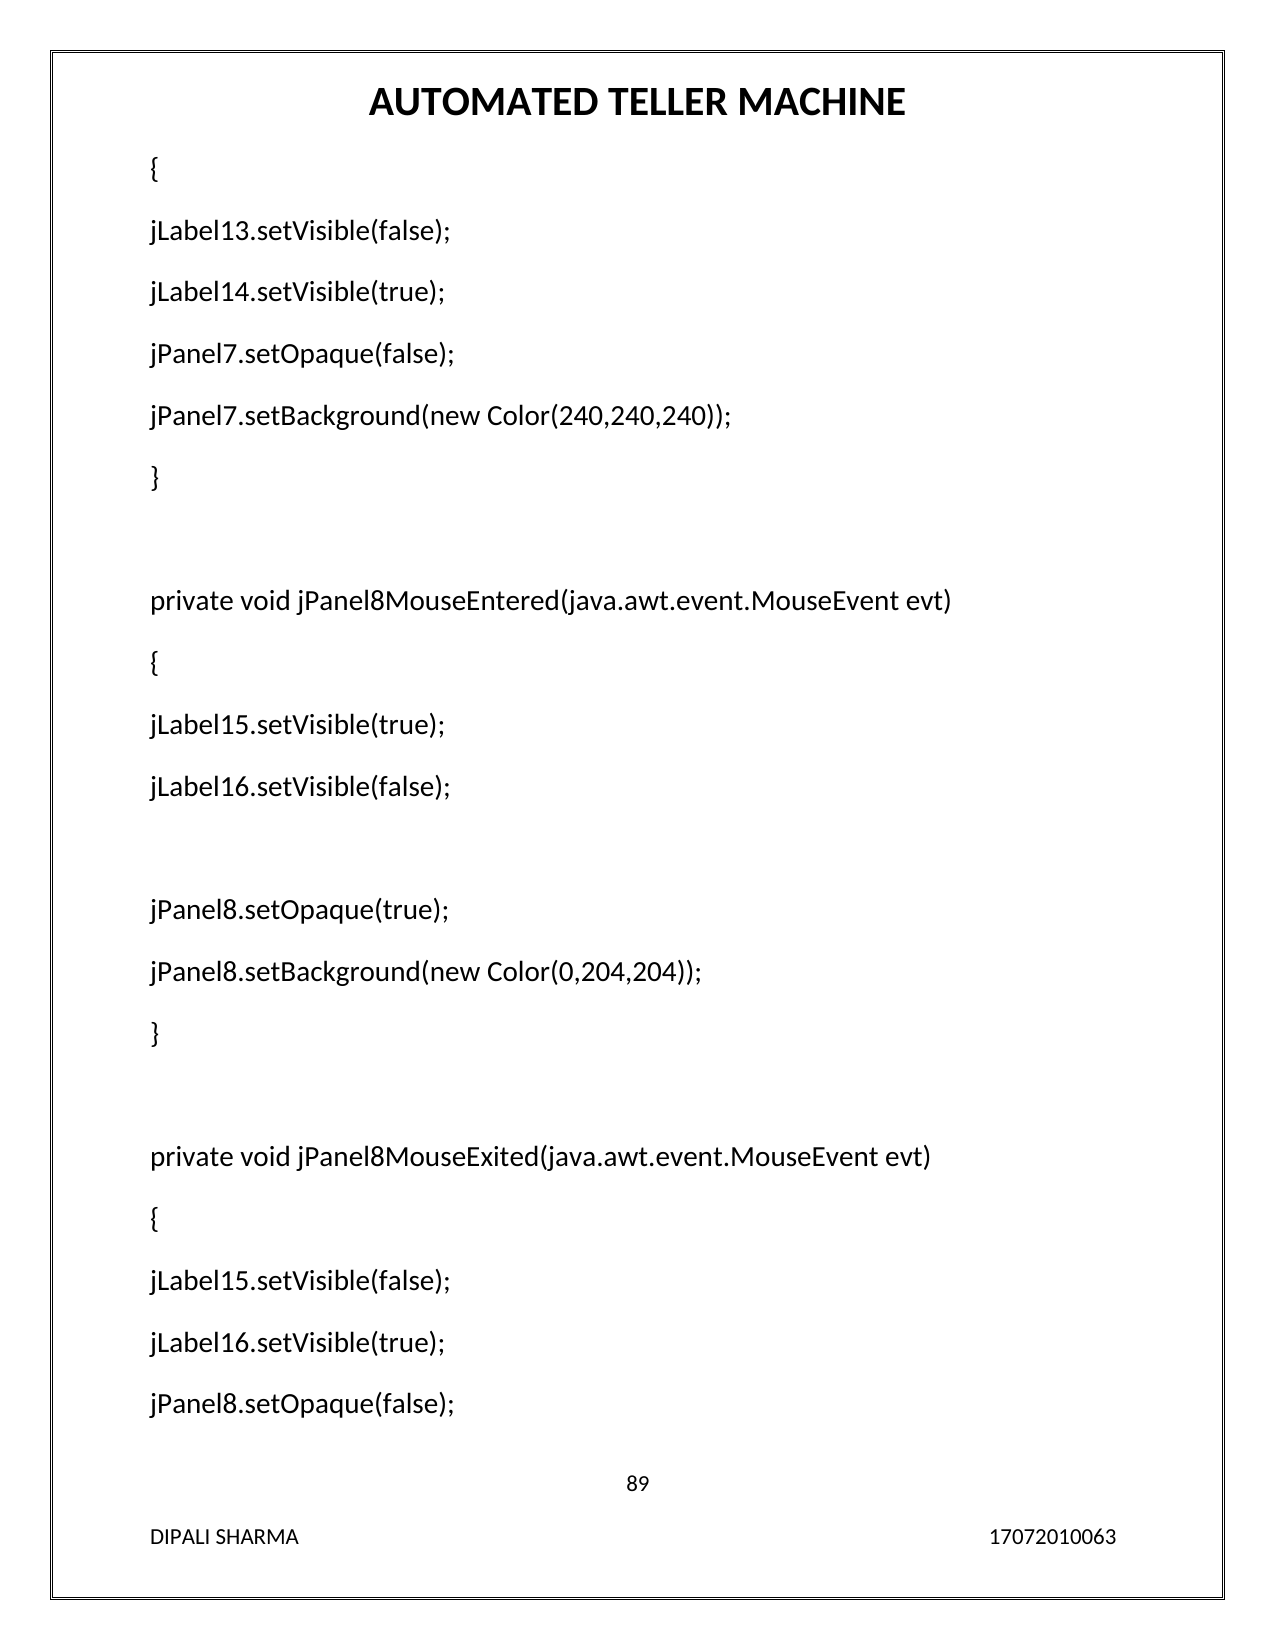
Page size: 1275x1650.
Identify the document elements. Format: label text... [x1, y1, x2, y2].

text { [150, 644, 1125, 680]
text jPanel7.setOpaque(false); [150, 335, 1125, 371]
text private void jPanel8MouseExited(java.awt.event.MouseEvent evt) [150, 1138, 1125, 1174]
text jLabel15.setVisible(false); [150, 1262, 1125, 1297]
text private void jPanel8MouseEntered(java.awt.event.MouseEvent evt) [150, 582, 1125, 618]
text jLabel14.setVisible(true); [150, 273, 1125, 309]
text jLabel16.setVisible(true); [150, 1324, 1125, 1359]
text } [150, 1015, 1125, 1050]
text jLabel15.setVisible(true); [150, 706, 1125, 742]
text jLabel13.setVisible(false); [150, 212, 1125, 247]
text jPanel8.setOpaque(false); [150, 1385, 1125, 1421]
text jLabel16.setVisible(false); [150, 768, 1125, 803]
text } [150, 459, 1125, 494]
text { [150, 1200, 1125, 1236]
text jPanel8.setOpaque(true); [150, 891, 1125, 927]
text { [150, 150, 1125, 186]
text jPanel7.setBackground(new Color(240,240,240)); [150, 397, 1125, 433]
text jPanel8.setBackground(new Color(0,204,204)); [150, 953, 1125, 989]
